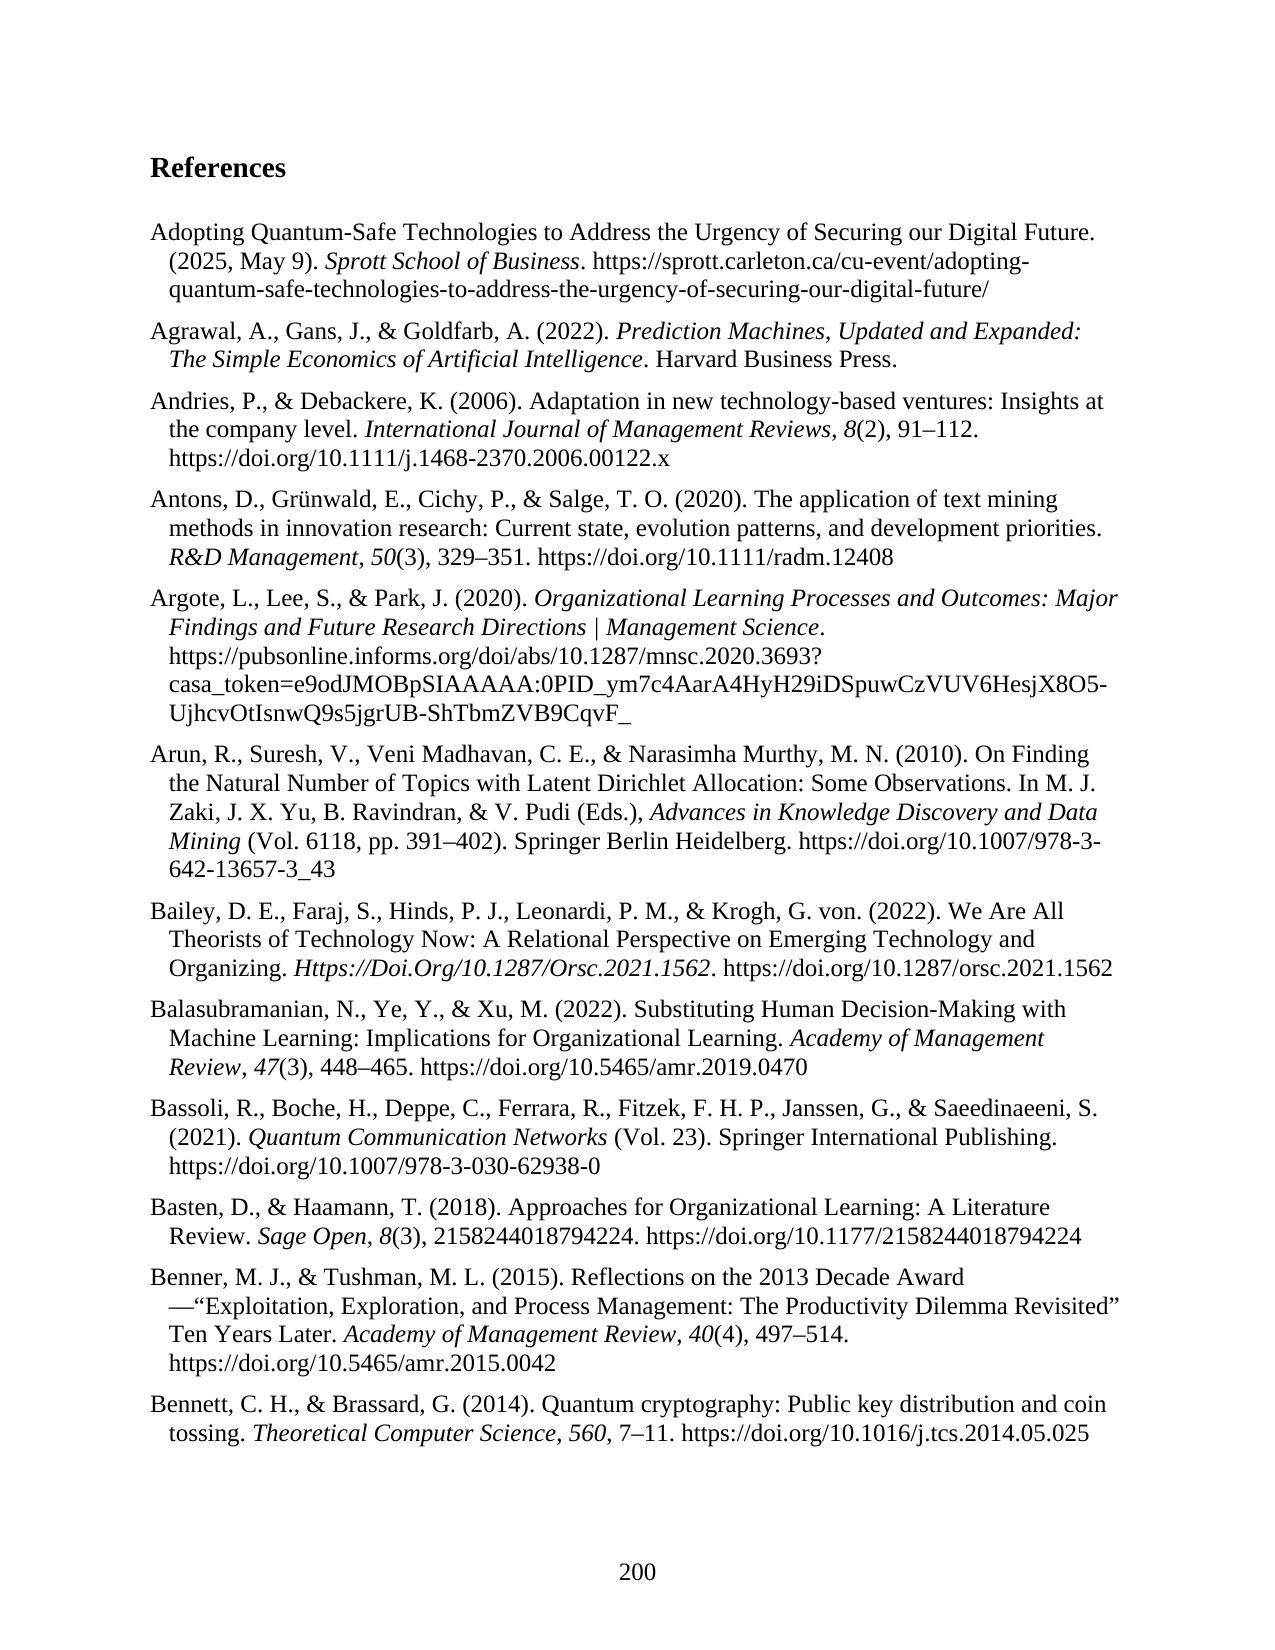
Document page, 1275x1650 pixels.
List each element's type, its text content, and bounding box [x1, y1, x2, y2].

text Balasubramanian, N., Ye, Y., & Xu, M. (2022). Substituting Human Decision-Making with Machine Learning: Implications for Organizational Learning. Academy of Management Review, 47(3), 448–465. https://doi.org/10.5465/amr.2019.0470 [150, 994, 1125, 1081]
text Andries, P., & Debackere, K. (2006). Adaptation in new technology‐based ventures: Insights at the company level. International Journal of Management Reviews, 8(2), 91–112. https://doi.org/10.1111/j.1468-2370.2006.00122.x [150, 386, 1125, 472]
text Argote, L., Lee, S., & Park, J. (2020). Organizational Learning Processes and Outcomes: Major Findings and Future Research Directions | Management Science. https://pubsonline.informs.org/doi/abs/10.1287/mnsc.2020.3693?casa_token=e9odJMOBpSIAAAAA:0PID_ym7c4AarA4HyH29iDSpuwCzVUV6HesjX8O5-UjhcvOtIsnwQ9s5jgrUB-ShTbmZVB9CqvF_ [150, 583, 1125, 727]
text Agrawal, A., Gans, J., & Goldfarb, A. (2022). Prediction Machines, Updated and Expanded: The Simple Economics of Artificial Intelligence. Harvard Business Press. [150, 316, 1125, 373]
text Bailey, D. E., Faraj, S., Hinds, P. J., Leonardi, P. M., & Krogh, G. von. (2022). We Are All Theorists of Technology Now: A Relational Perspective on Emerging Technology and Organizing. Https://Doi.Org/10.1287/Orsc.2021.1562. https://doi.org/10.1287/orsc.2021.1562 [150, 896, 1125, 982]
text Bassoli, R., Boche, H., Deppe, C., Ferrara, R., Fitzek, F. H. P., Janssen, G., & Saeedinaeeni, S. (2021). Quantum Communication Networks (Vol. 23). Springer International Publishing. https://doi.org/10.1007/978-3-030-62938-0 [150, 1093, 1125, 1179]
text Bennett, C. H., & Brassard, G. (2014). Quantum cryptography: Public key distribution and coin tossing. Theoretical Computer Science, 560, 7–11. https://doi.org/10.1016/j.tcs.2014.05.025 [150, 1389, 1125, 1447]
text Antons, D., Grünwald, E., Cichy, P., & Salge, T. O. (2020). The application of text mining methods in innovation research: Current state, evolution patterns, and development priorities. R&D Management, 50(3), 329–351. https://doi.org/10.1111/radm.12408 [150, 484, 1125, 571]
text Arun, R., Suresh, V., Veni Madhavan, C. E., & Narasimha Murthy, M. N. (2010). On Finding the Natural Number of Topics with Latent Dirichlet Allocation: Some Observations. In M. J. Zaki, J. X. Yu, B. Ravindran, & V. Pudi (Eds.), Advances in Knowledge Discovery and Data Mining (Vol. 6118, pp. 391–402). Springer Berlin Heidelberg. https://doi.org/10.1007/978-3-642-13657-3_43 [150, 739, 1125, 883]
text Benner, M. J., & Tushman, M. L. (2015). Reflections on the 2013 Decade Award—“Exploitation, Exploration, and Process Management: The Productivity Dilemma Revisited” Ten Years Later. Academy of Management Review, 40(4), 497–514. https://doi.org/10.5465/amr.2015.0042 [150, 1262, 1125, 1377]
subtitle References [150, 150, 1125, 183]
text Adopting Quantum-Safe Technologies to Address the Urgency of Securing our Digital Future. (2025, May 9). Sprott School of Business. https://sprott.carleton.ca/cu-event/adopting-quantum-safe-technologies-to-address-the-urgency-of-securing-our-digital-future/ [150, 217, 1125, 303]
text Basten, D., & Haamann, T. (2018). Approaches for Organizational Learning: A Literature Review. Sage Open, 8(3), 2158244018794224. https://doi.org/10.1177/2158244018794224 [150, 1192, 1125, 1249]
